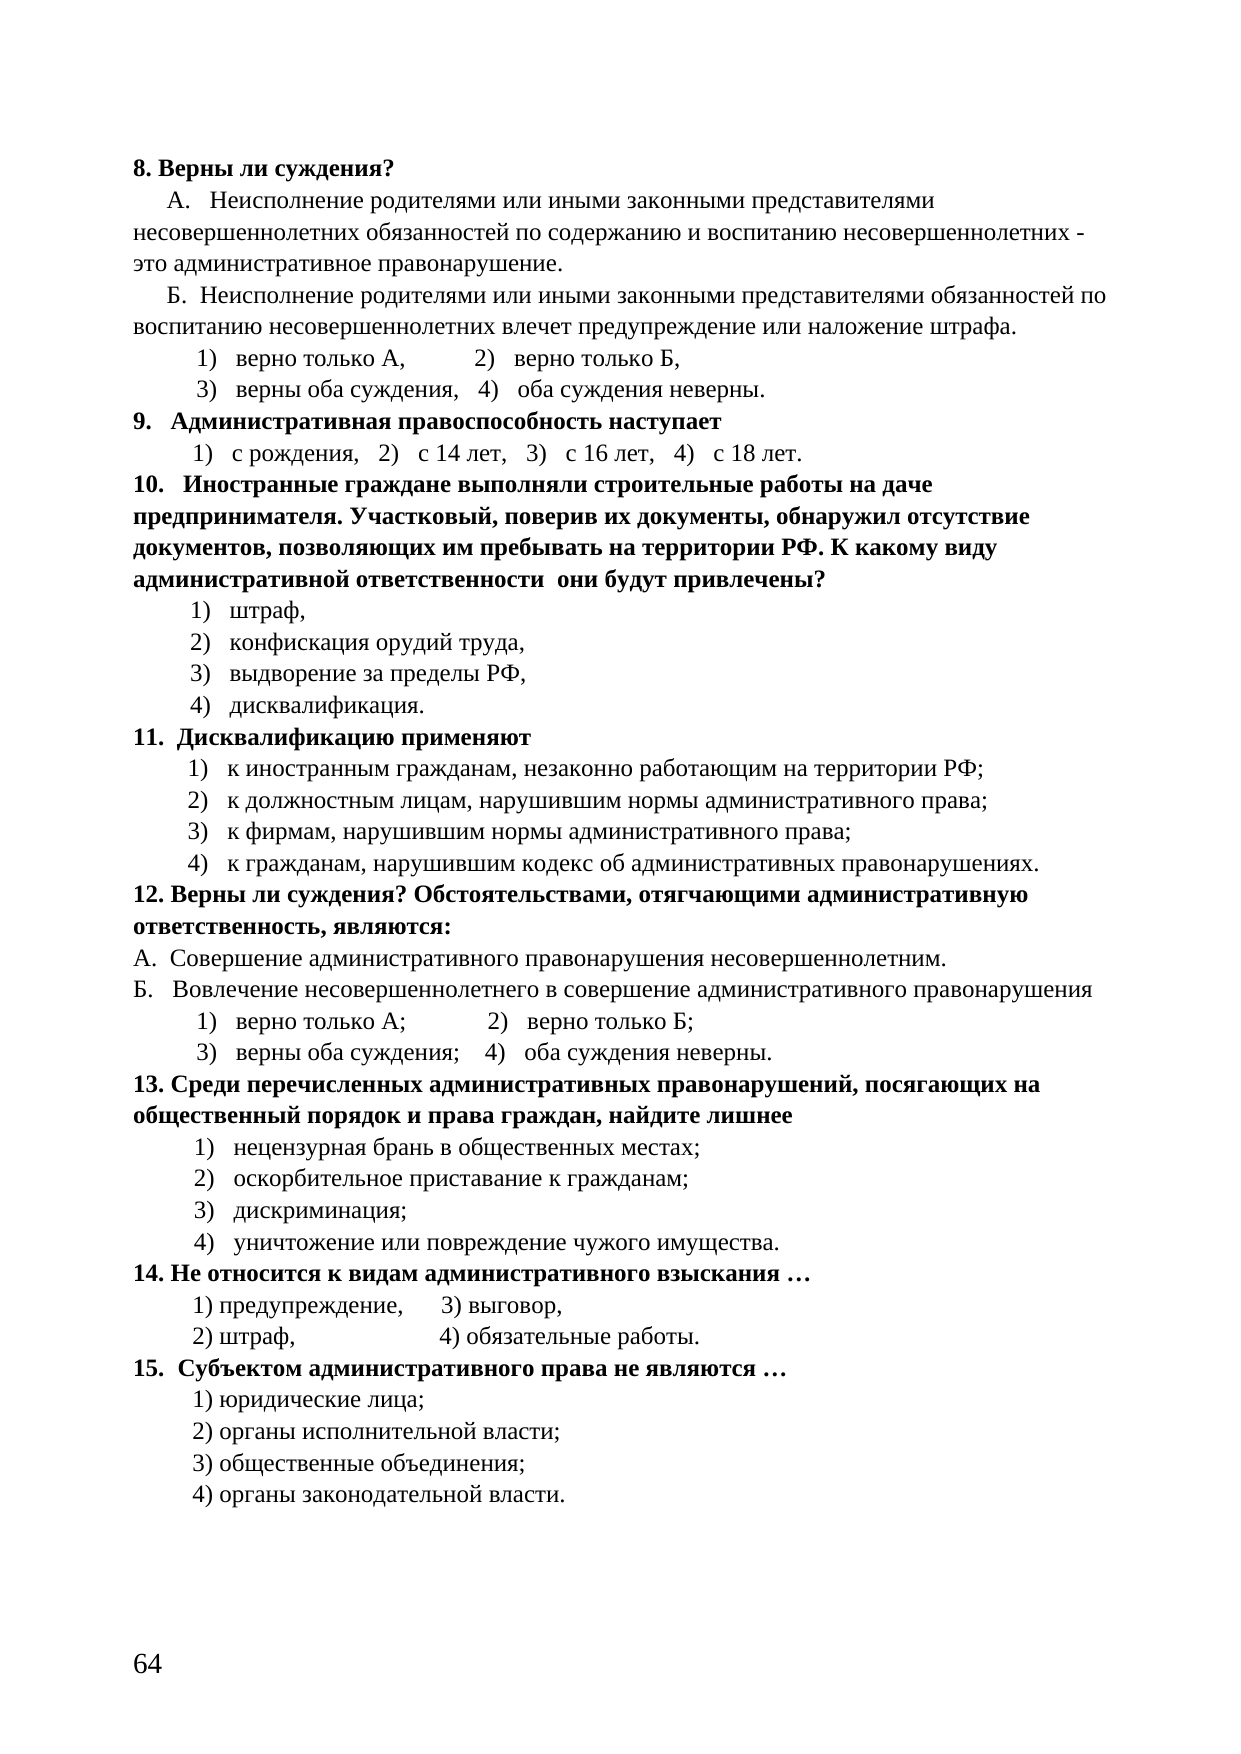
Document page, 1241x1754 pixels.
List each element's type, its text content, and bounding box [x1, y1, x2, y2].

text 2) к должностным лицам, нарушившим нормы административного права; [133, 785, 1107, 813]
text 3) верны оба суждения; 4) оба суждения неверны. [133, 1037, 1107, 1066]
text 3) выдворение за пределы РФ, [133, 658, 1107, 687]
text 2) оскорбительное приставание к гражданам; [133, 1163, 1107, 1192]
text 4) органы законодательной власти. [133, 1479, 1107, 1508]
text 1) верно только А; 2) верно только Б; [133, 1006, 1107, 1034]
text 3) дискриминация; [133, 1195, 1107, 1224]
text 13. Среди перечисленных административных правонарушений, посягающих на общественный порядок и права граждан, найдите лишнее [133, 1069, 1107, 1129]
text 4) уничтожение или повреждение чужого имущества. [133, 1227, 1107, 1255]
text 10. Иностранные граждане выполняли строительные работы на даче предпринимателя. Участковый, поверив их документы, обнаружил отсутствие документов, позволяющих им пребывать на территории РФ. К какому виду административной ответственности они будут привлечены? [133, 469, 1107, 593]
text 2) штраф, 4) обязательные работы. [133, 1321, 1107, 1350]
text 8. Верны ли суждения? [133, 153, 1107, 182]
text 1) штраф, [133, 595, 1107, 624]
text А. Совершение административного правонарушения несовершеннолетним. [133, 943, 1107, 971]
text 1) юридические лица; [133, 1384, 1107, 1413]
list Субъектом административного права не являются … [133, 1353, 1107, 1382]
text 2) органы исполнительной власти; [133, 1416, 1107, 1445]
text 4) к гражданам, нарушившим кодекс об административных правонарушениях. [133, 848, 1107, 877]
text 12. Верны ли суждения? Обстоятельствами, отягчающими административную ответственность, являются: [133, 879, 1107, 940]
text А. Неисполнение родителями или иными законными представителями несовершеннолетних обязанностей по содержанию и воспитанию несовершеннолетних - это административное правонарушение. [133, 185, 1107, 277]
text 4) дисквалификация. [133, 690, 1107, 719]
text 3) общественные объединения; [133, 1448, 1107, 1476]
text 3) к фирмам, нарушившим нормы административного права; [133, 816, 1107, 845]
text 1) нецензурная брань в общественных местах; [133, 1132, 1107, 1161]
text 1) верно только А, 2) верно только Б, [133, 343, 1107, 372]
list Не относится к видам административного взыскания … [133, 1258, 1107, 1287]
text 1) предупреждение, 3) выговор, [133, 1290, 1107, 1318]
text 1) к иностранным гражданам, незаконно работающим на территории РФ; [133, 753, 1107, 782]
text 9. Административная правоспособность наступает [133, 406, 1107, 435]
text Б. Вовлечение несовершеннолетнего в совершение административного правонарушения [133, 974, 1107, 1003]
text Б. Неисполнение родителями или иными законными представителями обязанностей по воспитанию несовершеннолетних влечет предупреждение или наложение штрафа. [133, 280, 1107, 340]
text 3) верны оба суждения, 4) оба суждения неверны. [133, 374, 1107, 403]
text 1) с рождения, 2) с 14 лет, 3) с 16 лет, 4) с 18 лет. [133, 438, 1107, 466]
text 2) конфискация орудий труда, [133, 627, 1107, 656]
text 11. Дисквалификацию применяют [133, 722, 1107, 750]
